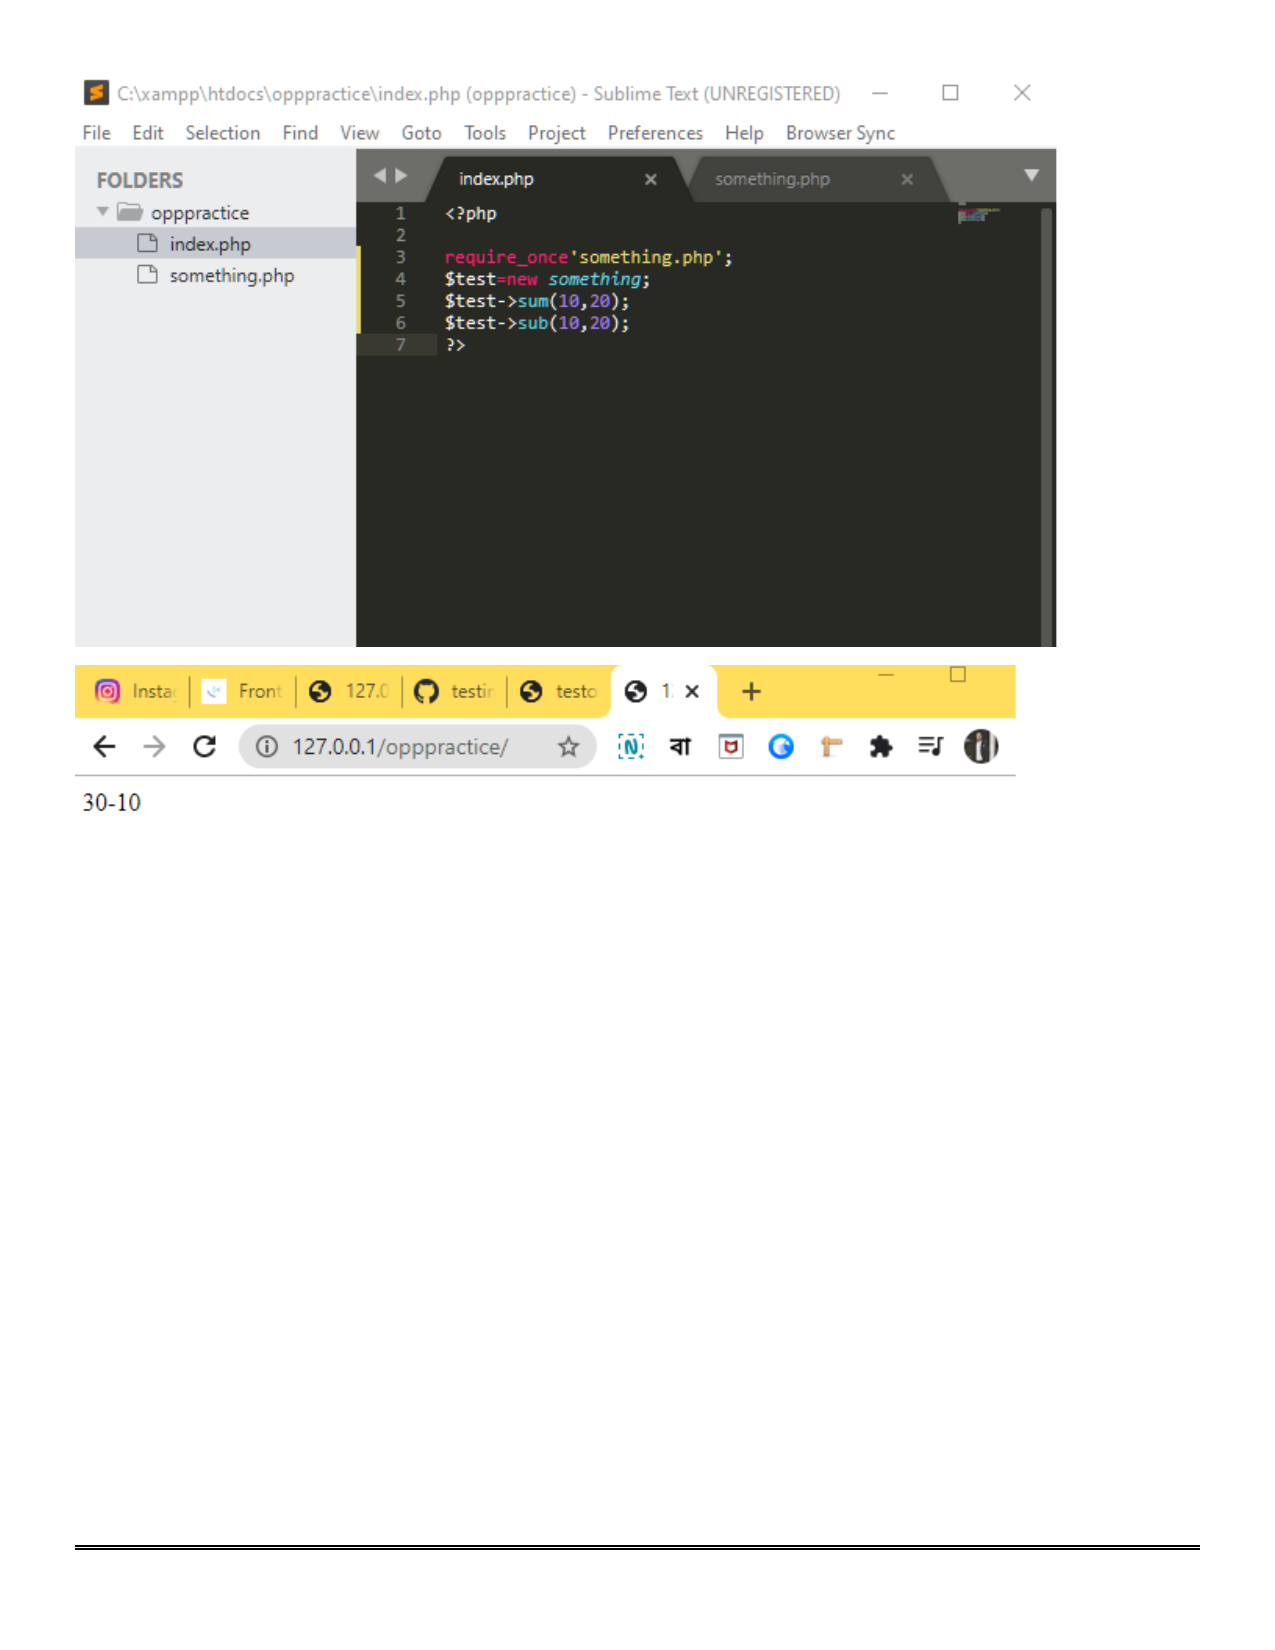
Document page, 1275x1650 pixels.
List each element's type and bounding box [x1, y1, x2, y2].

picture [75, 665, 1016, 899]
picture [75, 75, 1057, 647]
